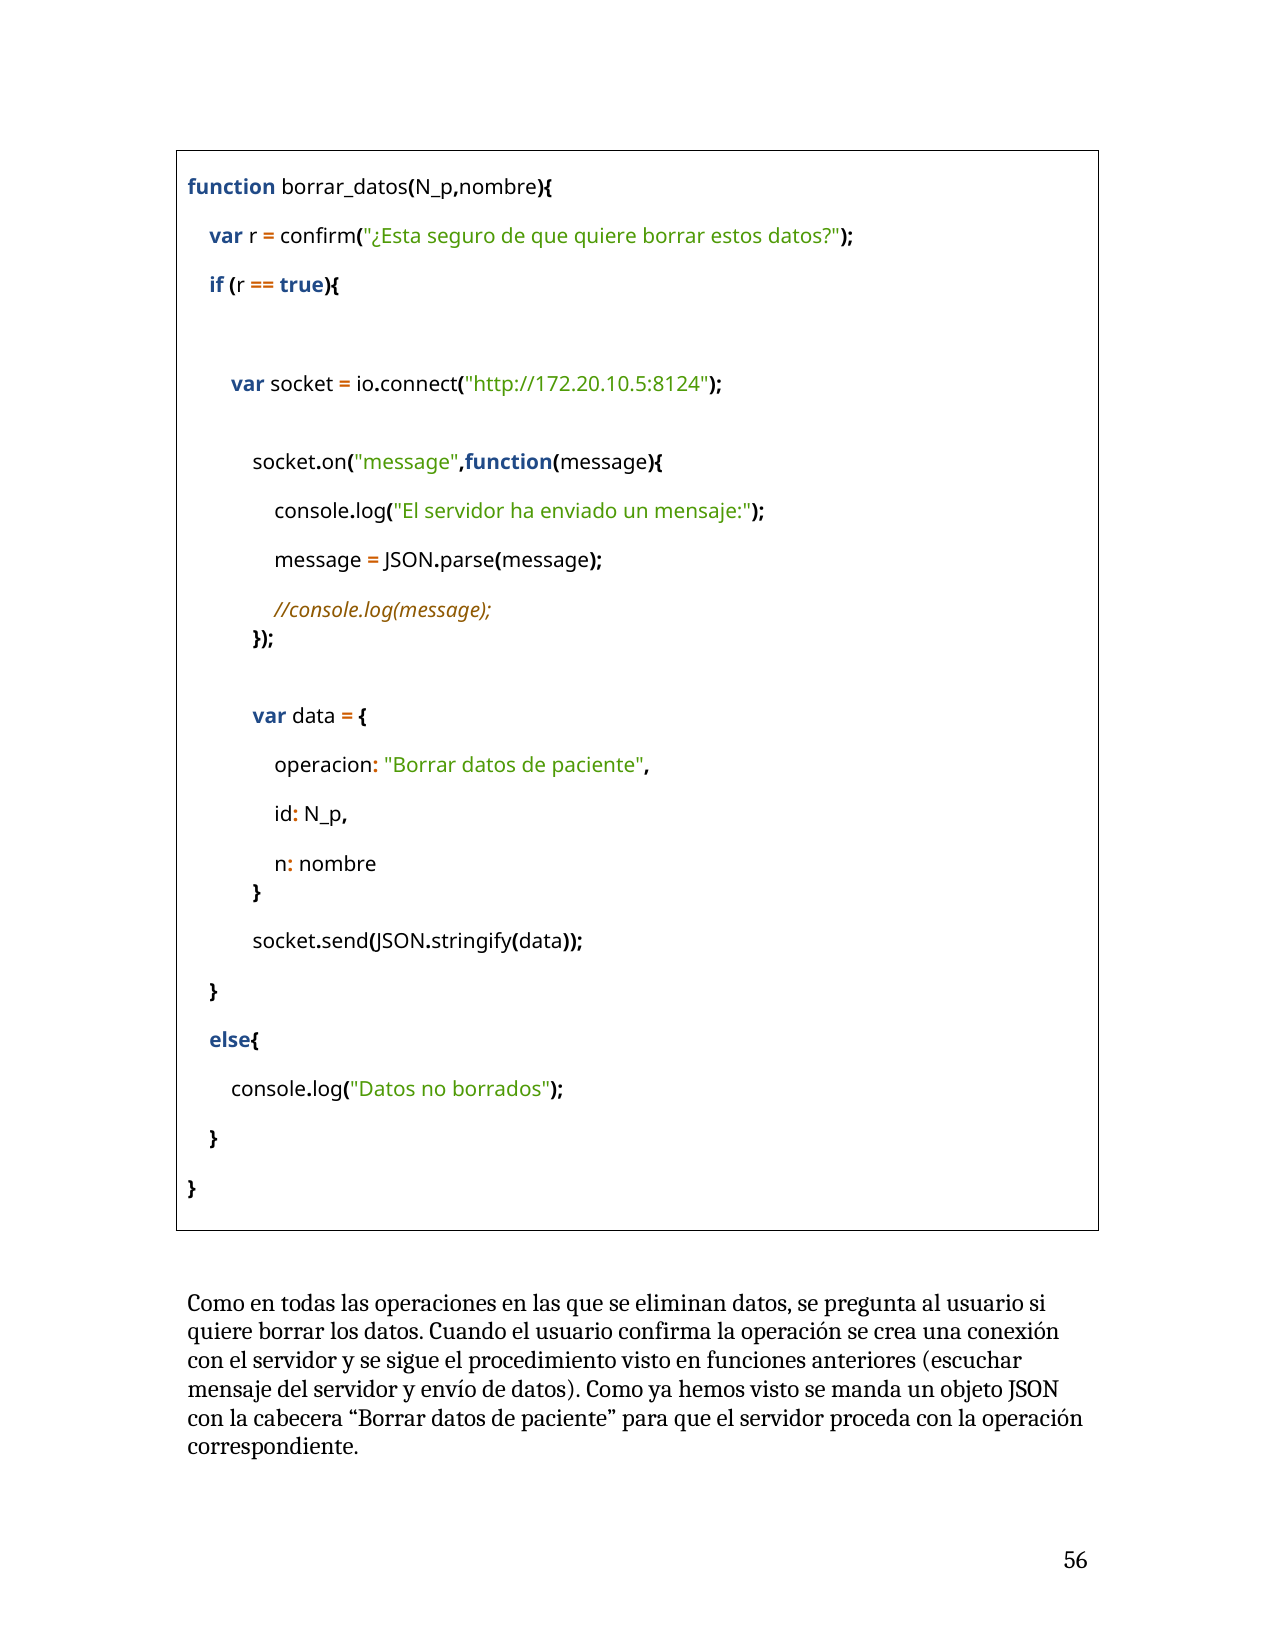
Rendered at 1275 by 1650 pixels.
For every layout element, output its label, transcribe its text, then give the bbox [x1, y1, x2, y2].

table_header [177, 151, 1098, 1230]
text Como en todas las operaciones en las que se eliminan datos, se pregunta al usuario si quiere borrar los datos. Cuando el usuario confirma la operación se crea una conexión con el servidor y se sigue el procedimiento visto en funciones anteriores (escuchar mensaje del servidor y envío de datos). Como ya hemos visto se manda un objeto JSON con la cabecera “Borrar datos de paciente” para que el servidor proceda con la operación correspondiente. [187, 1288, 1087, 1461]
